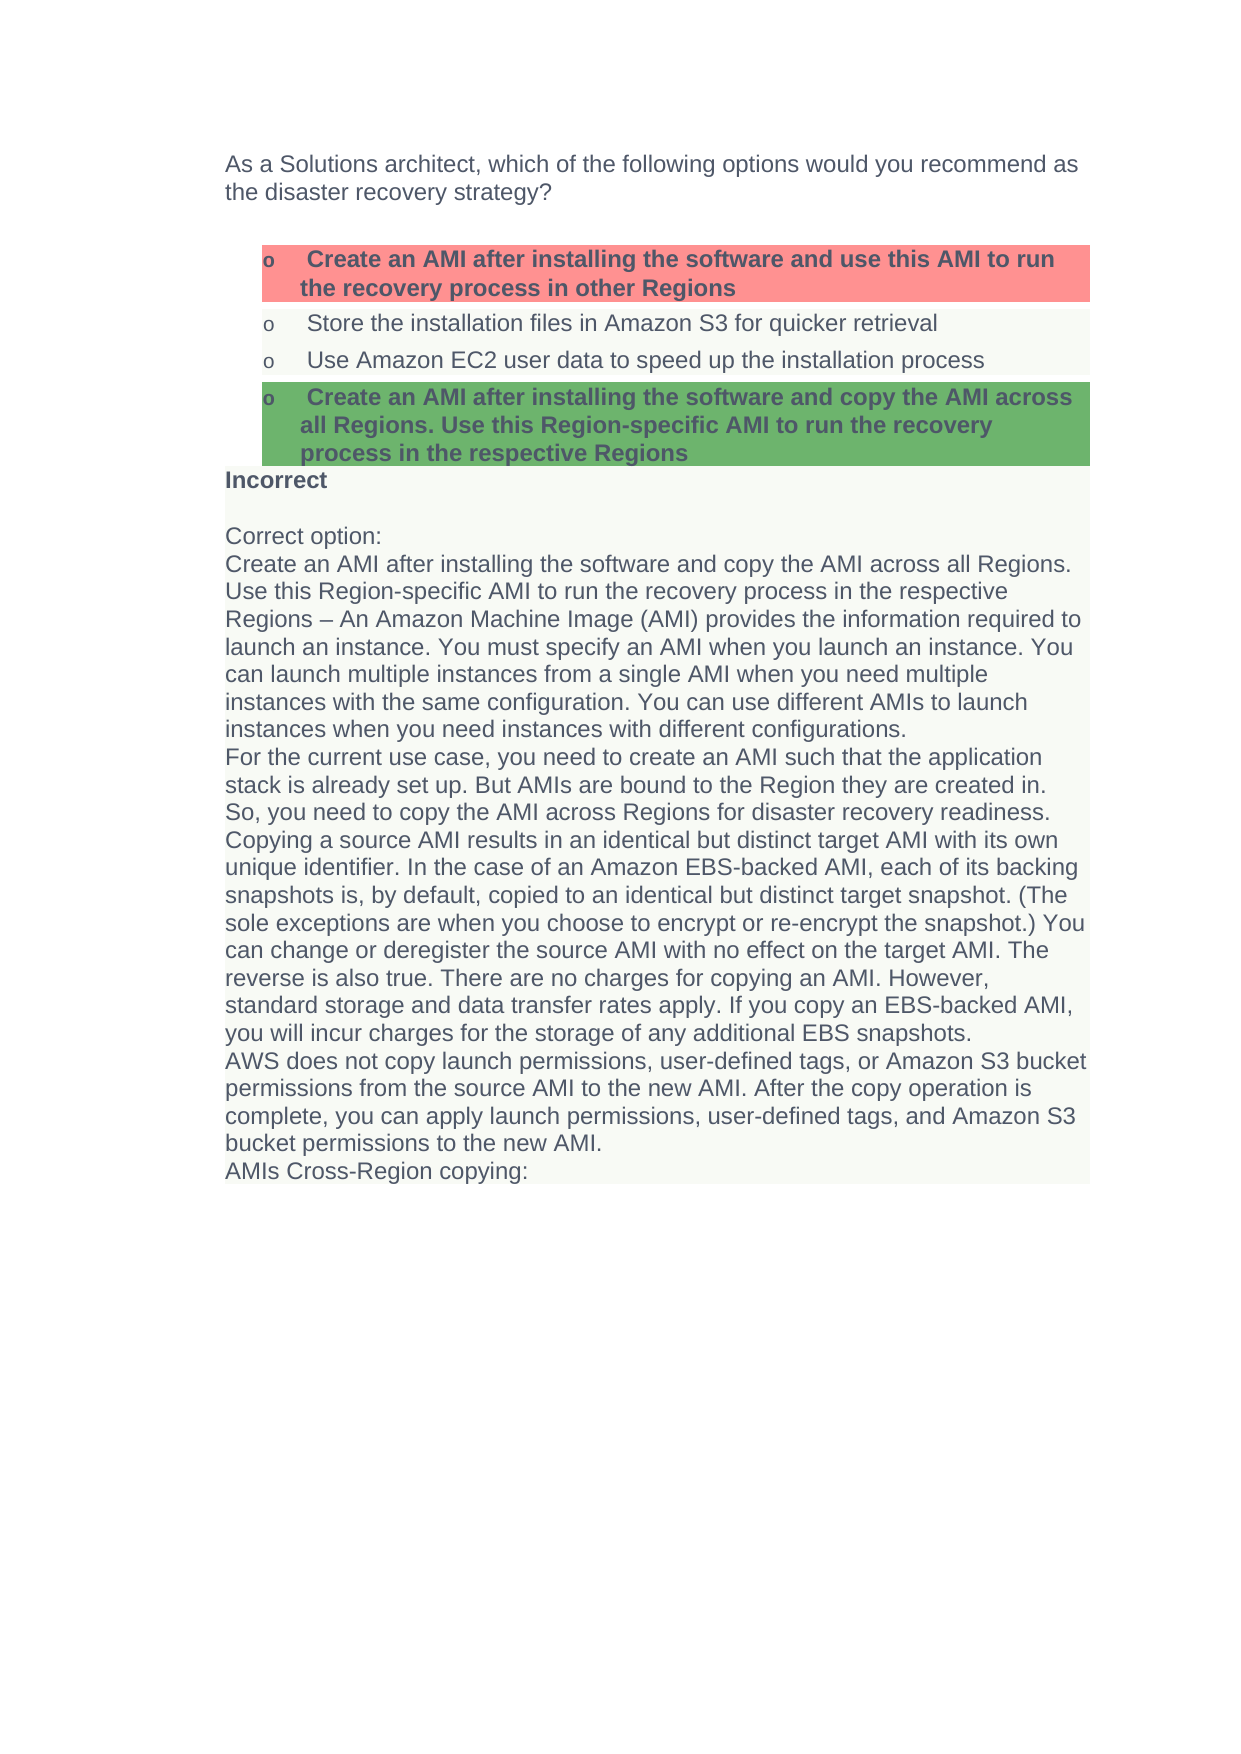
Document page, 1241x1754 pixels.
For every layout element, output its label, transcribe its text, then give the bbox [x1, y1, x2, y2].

list Create an AMI after installing the software and copy the AMI across all Regions. Use this Region-specific AMI to run the recovery process in the respective Regions [262, 382, 1090, 466]
text Correct option: Create an AMI after installing the software and copy the AMI across all Regions. Use this Region-specific AMI to run the recovery process in the respective Regions – An Amazon Machine Image (AMI) provides the information required to launch an instance. You must specify an AMI when you launch an instance. You can launch multiple instances from a single AMI when you need multiple instances with the same configuration. You can use different AMIs to launch instances when you need instances with different configurations. For the current use case, you need to create an AMI such that the application stack is already set up. But AMIs are bound to the Region they are created in. So, you need to copy the AMI across Regions for disaster recovery readiness. Copying a source AMI results in an identical but distinct target AMI with its own unique identifier. In the case of an Amazon EBS-backed AMI, each of its backing snapshots is, by default, copied to an identical but distinct target snapshot. (The sole exceptions are when you choose to encrypt or re-encrypt the snapshot.) You can change or deregister the source AMI with no effect on the target AMI. The reverse is also true. There are no charges for copying an AMI. However, standard storage and data transfer rates apply. If you copy an EBS-backed AMI, you will incur charges for the storage of any additional EBS snapshots. AWS does not copy launch permissions, user-defined tags, or Amazon S3 bucket permissions from the source AMI to the new AMI. After the copy operation is complete, you can apply launch permissions, user-defined tags, and Amazon S3 bucket permissions to the new AMI. AMIs Cross-Region copying: [225, 522, 1090, 1184]
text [225, 150, 1090, 205]
text Incorrect [225, 466, 1090, 522]
list Store the installation files in Amazon S3 for quicker retrieval [262, 309, 1090, 338]
list Use Amazon EC2 user data to speed up the installation process [262, 346, 1090, 375]
list Create an AMI after installing the software and use this AMI to run the recovery process in other Regions [262, 245, 1090, 302]
